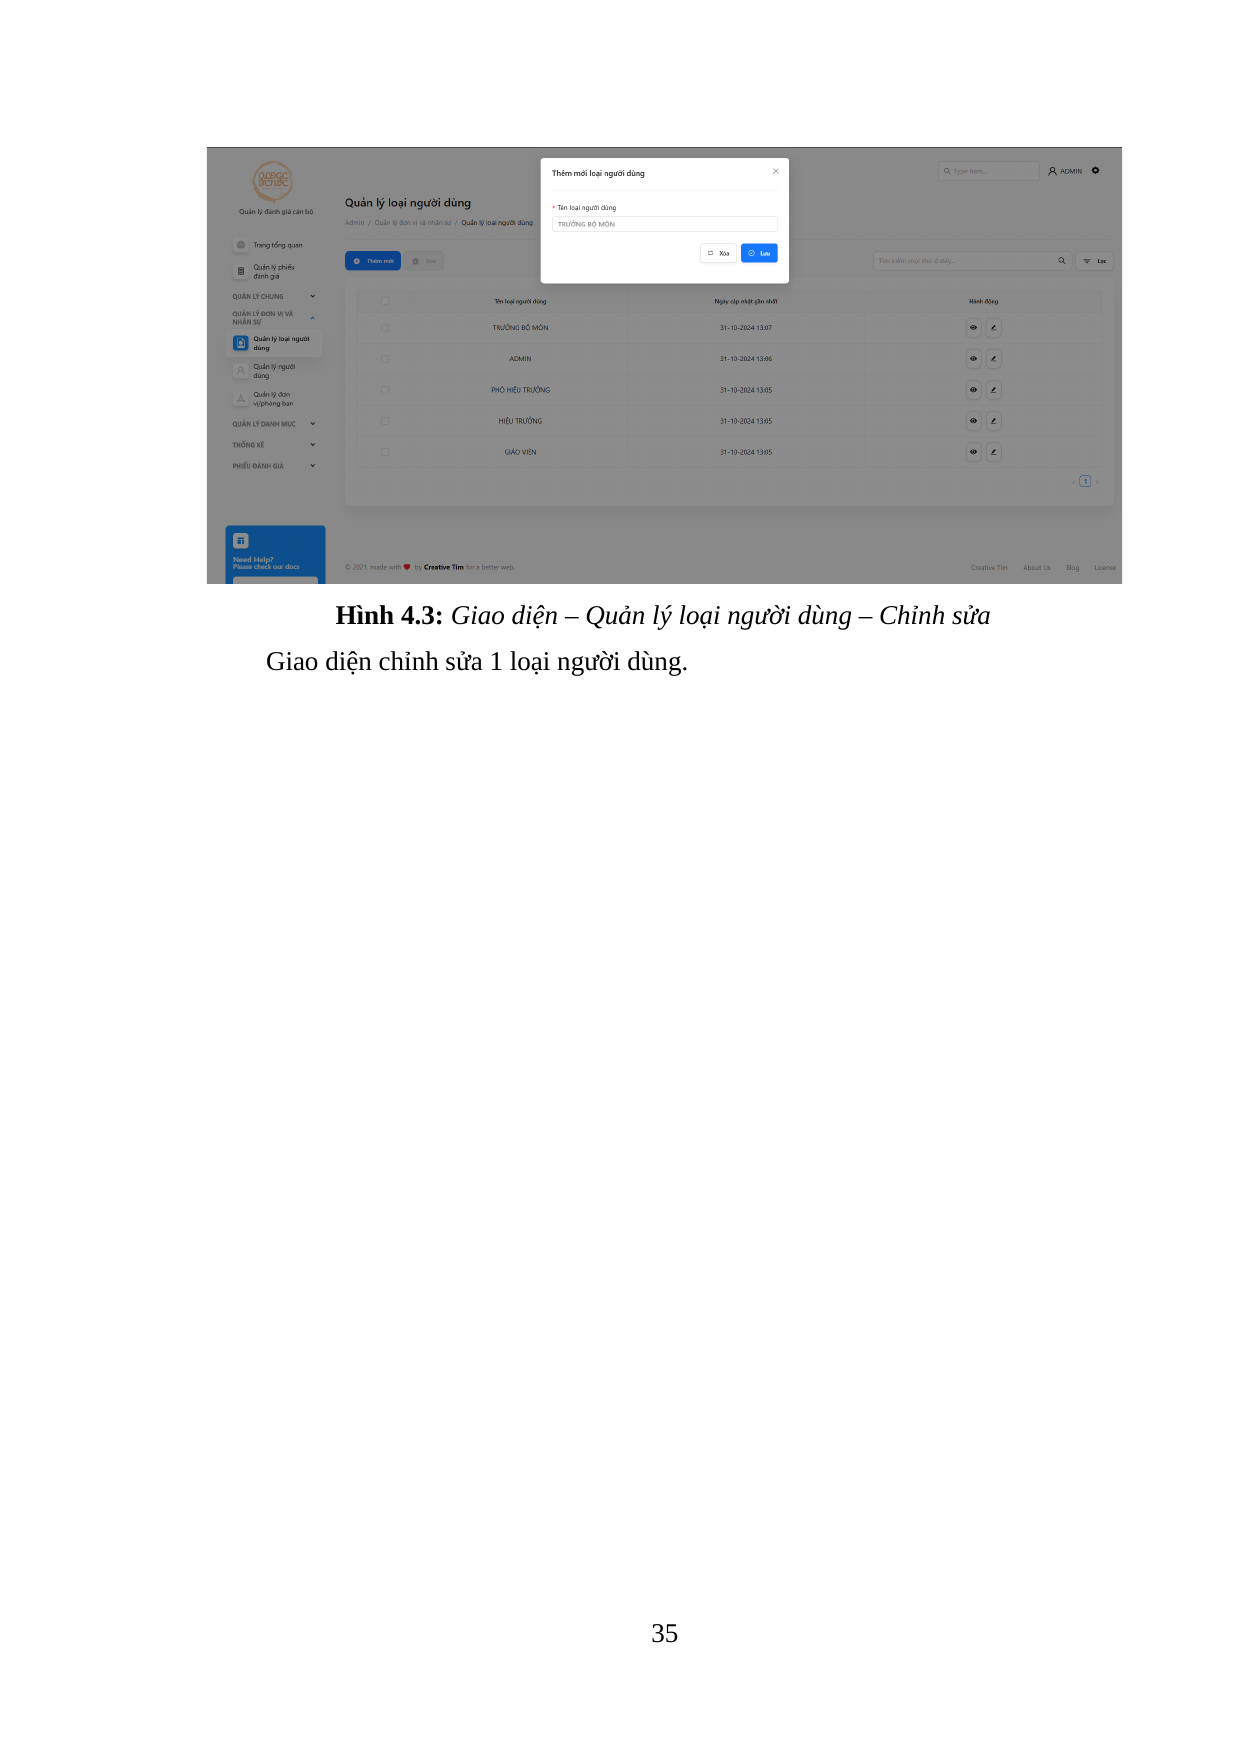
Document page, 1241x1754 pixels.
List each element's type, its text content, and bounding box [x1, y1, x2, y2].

title Giao diện – Quản lý loại người dùng – Chỉnh sửa [207, 599, 1122, 630]
picture [206, 147, 1123, 584]
text Giao diện chỉnh sửa 1 loại người dùng. [207, 645, 1122, 677]
